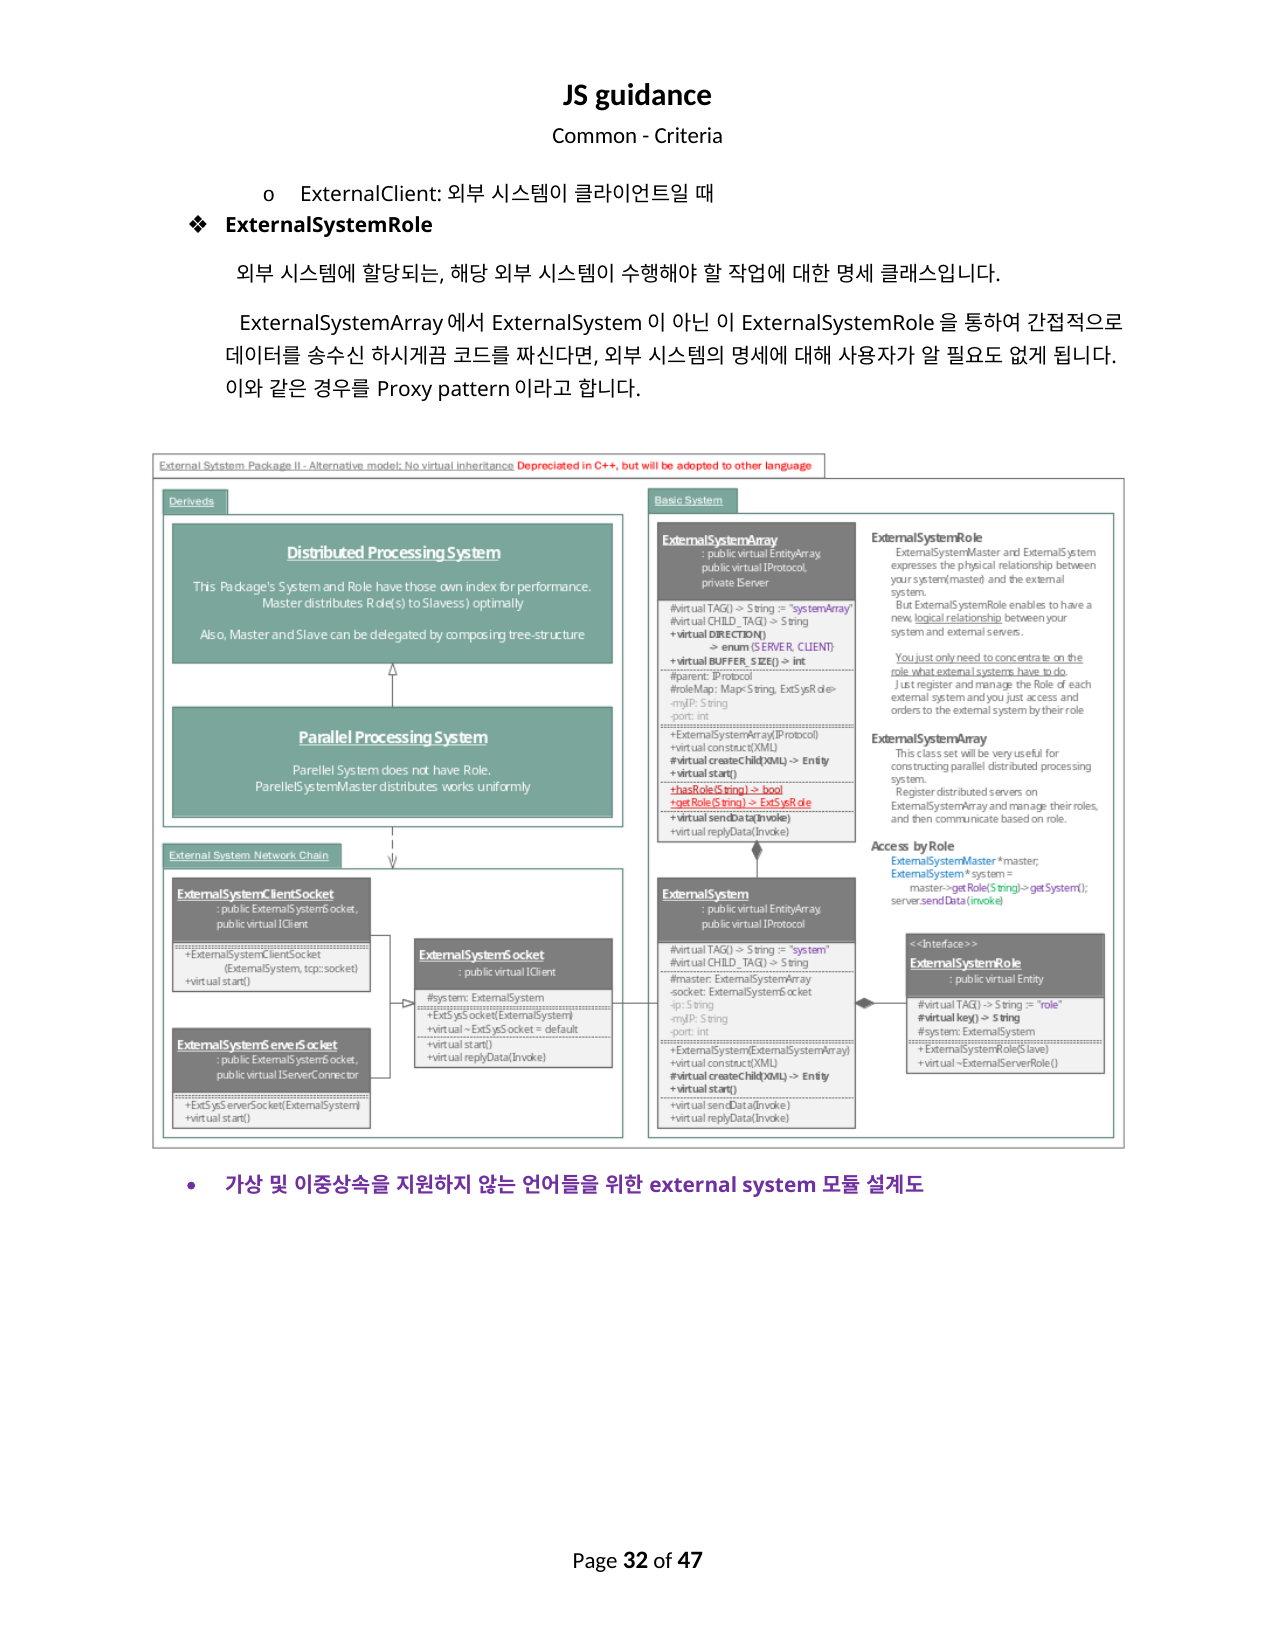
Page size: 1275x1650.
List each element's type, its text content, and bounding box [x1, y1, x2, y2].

text 외부 시스템에 할당되는, 해당 외부 시스템이 수행해야 할 작업에 대한 명세 클래스입니다. [150, 257, 1125, 288]
list ExternalClient: 외부 시스템이 클라이언트일 때 [262, 177, 1125, 208]
list ExternalSystemRole [187, 210, 1125, 238]
text ExternalSystemArray에서 ExternalSystem이 아닌 이 ExternalSystemRole을 통하여 간접적으로 데이터를 송수신 하시게끔 코드를 짜신다면, 외부 시스템의 명세에 대해 사용자가 알 필요도 없게 됩니다. 이와 같은 경우를 Proxy pattern이라고 합니다. [225, 307, 1125, 433]
list 가상 및 이중상속을 지원하지 않는 언어들을 위한 external system 모듈 설계도 [187, 1169, 1125, 1199]
